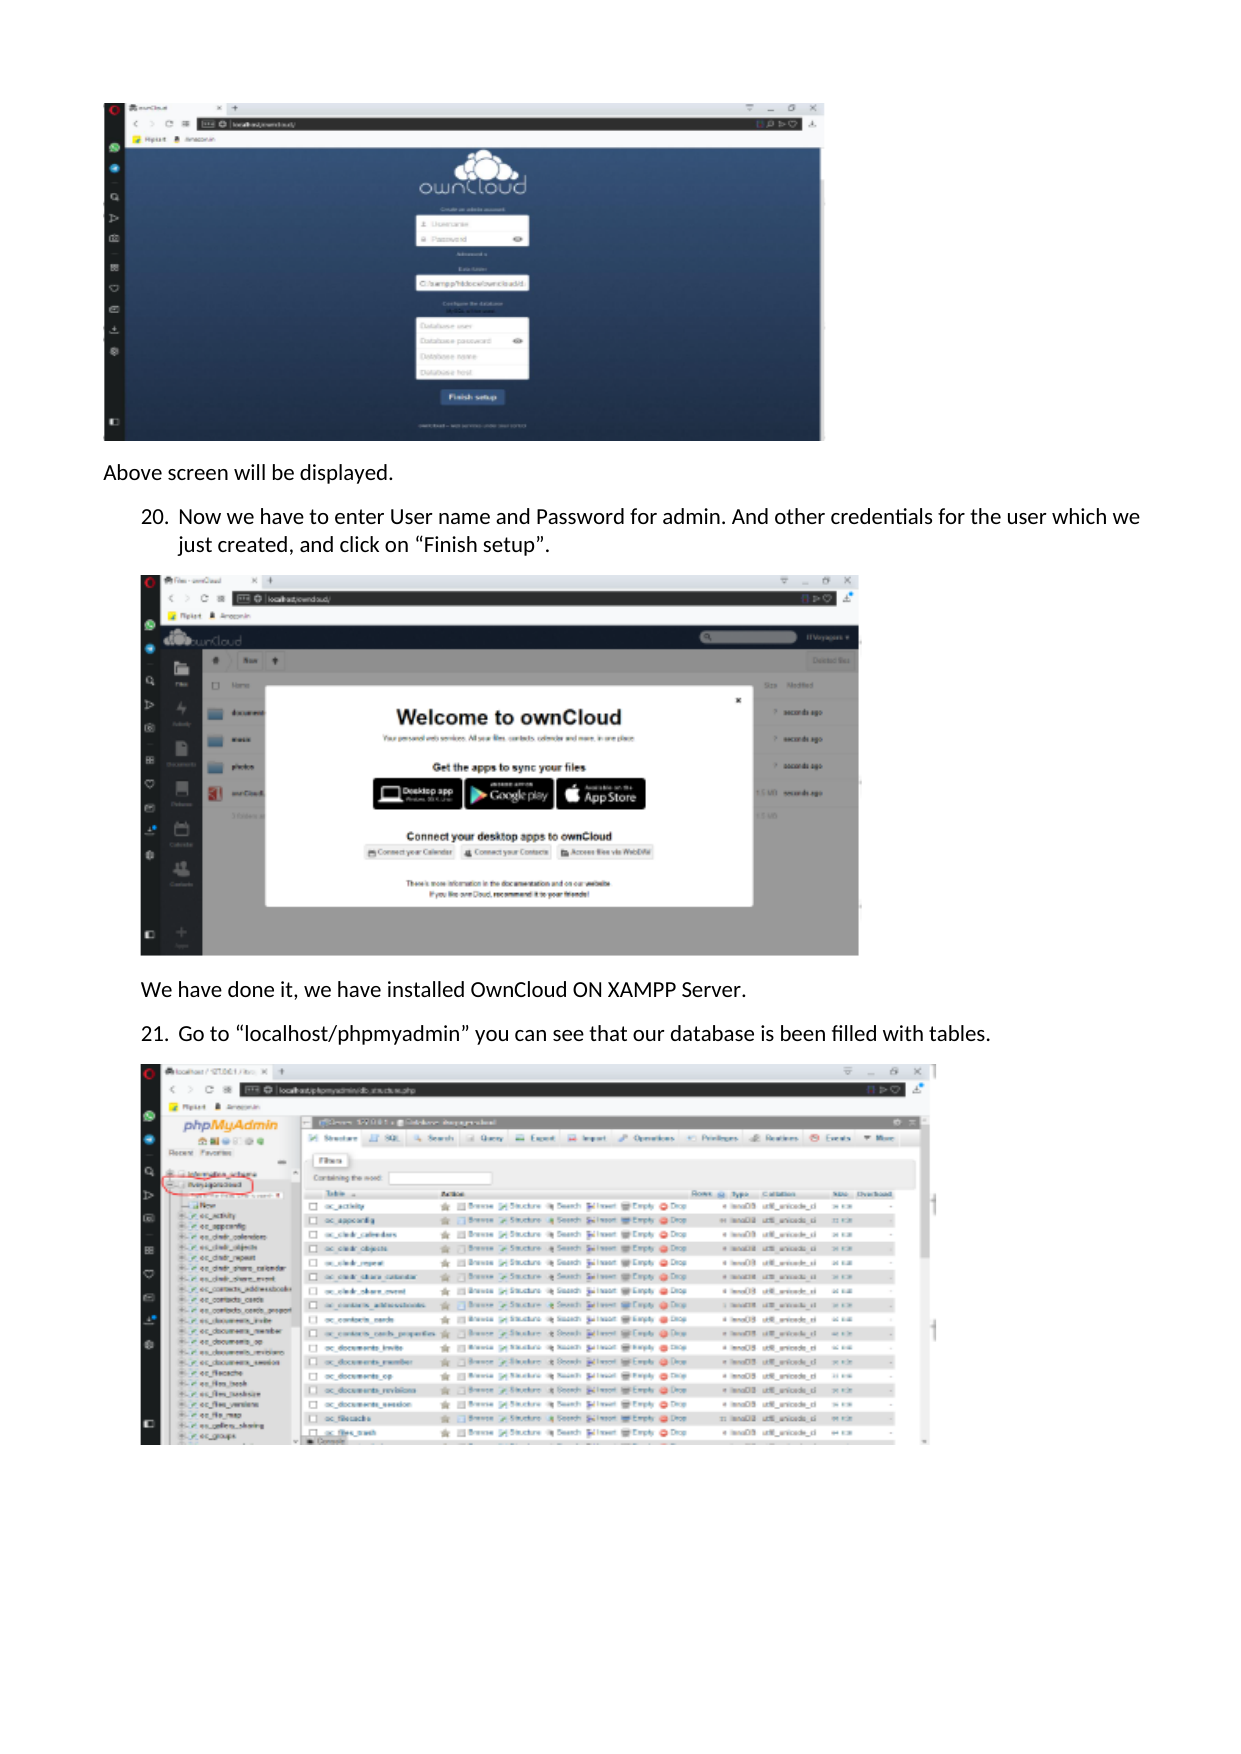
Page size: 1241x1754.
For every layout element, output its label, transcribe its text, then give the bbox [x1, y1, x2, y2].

list Go to “localhost/phpmyadmin” you can see that our database is been filled with tables. [141, 1019, 1153, 1048]
list Now we have to enter User name and Password for admin. And other credentials for the user which we just created, and click on “Finish setup”. [141, 502, 1153, 558]
picture [140, 575, 862, 959]
text We have done it, we have installed OwnCloud ON XAMPP Server. [141, 975, 1153, 1003]
picture [103, 103, 826, 441]
picture [140, 1064, 937, 1445]
text Above screen will be displayed. [103, 458, 1153, 486]
